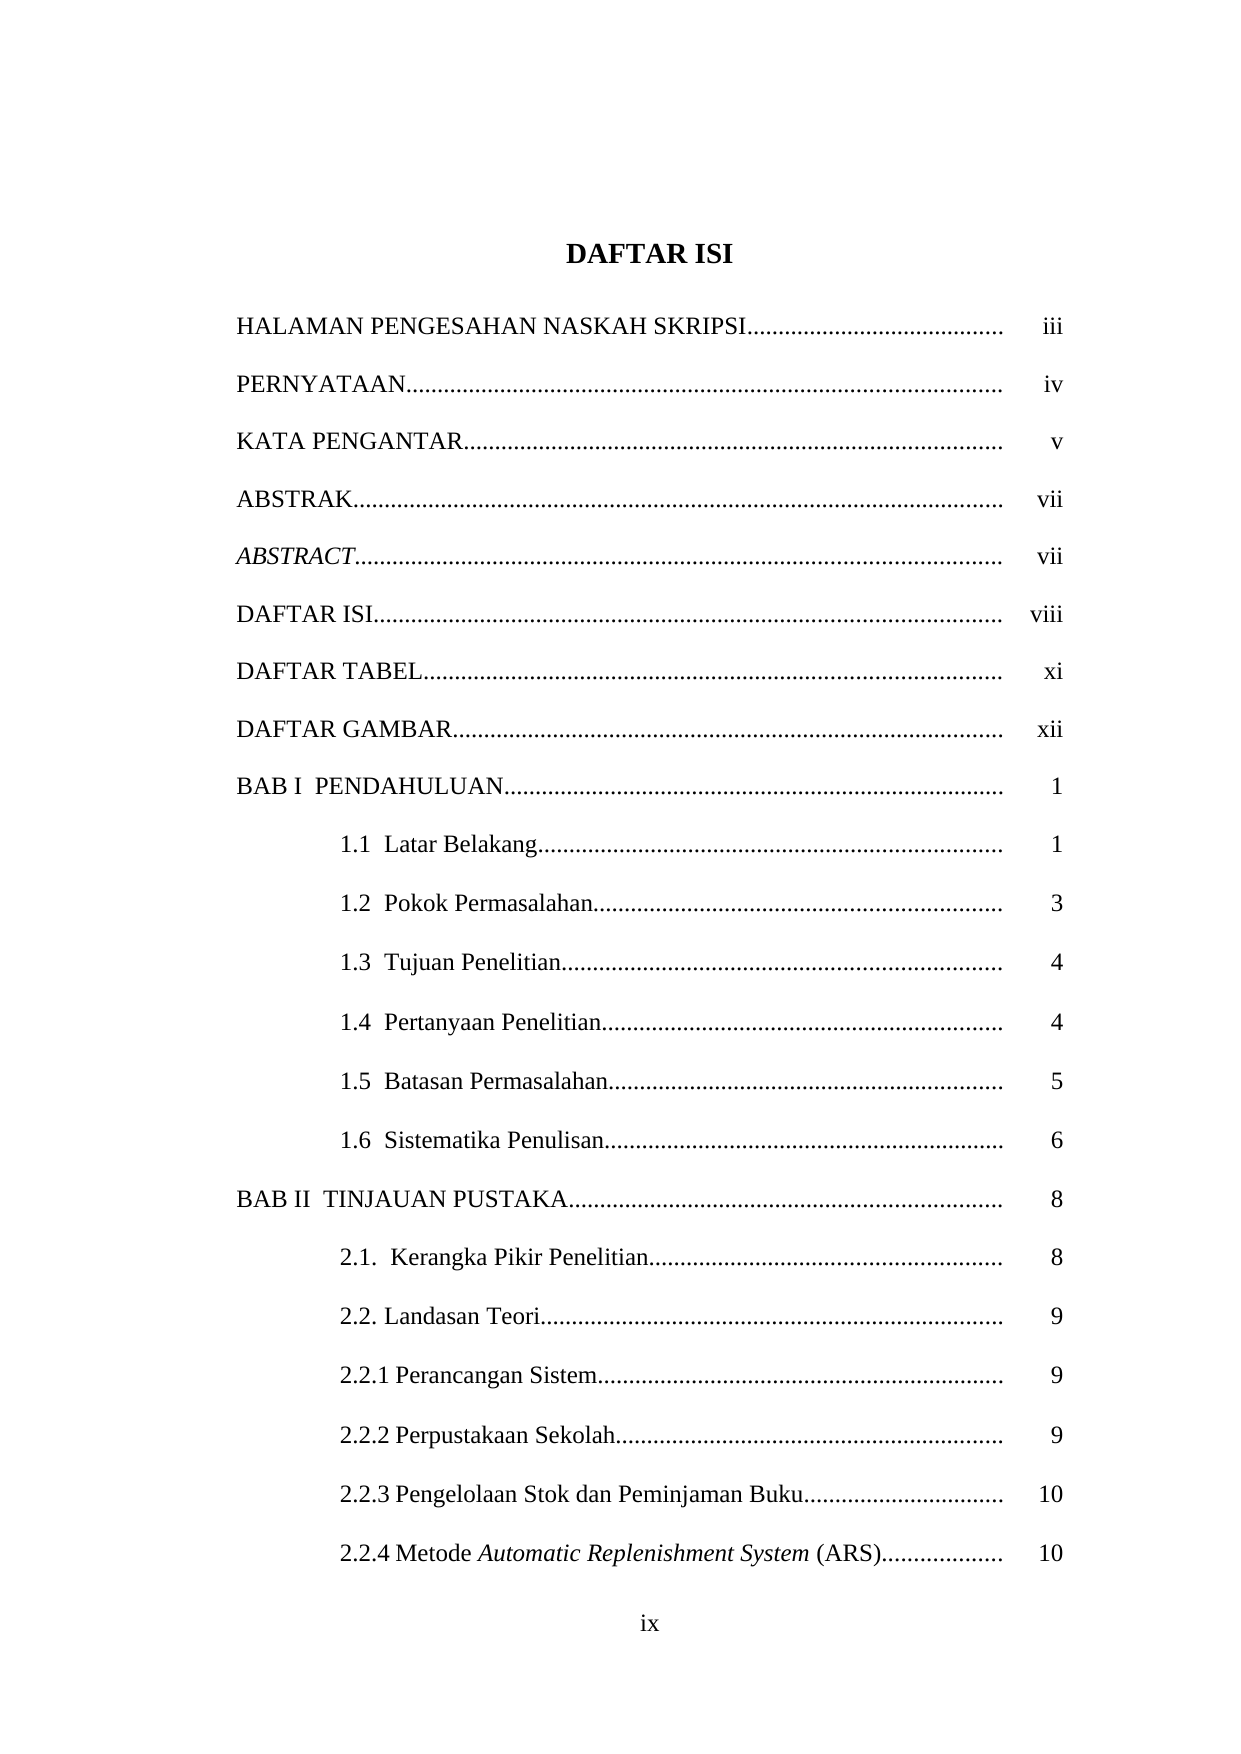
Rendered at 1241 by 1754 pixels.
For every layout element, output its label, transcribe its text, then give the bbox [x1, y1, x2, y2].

text 2.2.1 Perancangan Sistem 9 [339, 1361, 1063, 1389]
text 2.2.3 Pengelolaan Stok dan Peminjaman Buku 10 [339, 1479, 1063, 1508]
text 1.5 Batasan Permasalahan 5 [339, 1066, 1063, 1095]
text 1.3 Tujuan Penelitian 4 [339, 947, 1063, 976]
text PERNYATAAN iv [236, 369, 1063, 398]
text DAFTAR TABEL xi [236, 656, 1063, 685]
text 1.6 Sistematika Penulisan 6 [339, 1125, 1063, 1154]
text ABSTRACT vii [236, 541, 1063, 570]
text 2.1. Kerangka Pikir Penelitian 8 [339, 1242, 1063, 1271]
text 1.2 Pokok Permasalahan 3 [339, 888, 1063, 917]
text ABSTRAK vii [236, 484, 1063, 513]
text BAB II TINJAUAN PUSTAKA 8 [236, 1184, 1063, 1213]
text 1.1 Latar Belakang 1 [339, 829, 1063, 858]
text 1.4 Pertanyaan Penelitian 4 [339, 1007, 1063, 1036]
text 2.2.2 Perpustakaan Sekolah 9 [339, 1420, 1063, 1449]
text 2.2. Landasan Teori 9 [339, 1301, 1063, 1330]
text HALAMAN PENGESAHAN NASKAH SKRIPSI iii [236, 311, 1063, 340]
text DAFTAR GAMBAR xii [236, 714, 1063, 743]
text KATA PENGANTAR v [236, 426, 1063, 455]
text DAFTAR ISI [236, 236, 1063, 270]
text BAB I PENDAHULUAN 1 [236, 771, 1063, 800]
text 2.2.4 Metode Automatic Replenishment System (ARS) 10 [339, 1538, 1063, 1567]
text DAFTAR ISI viii [236, 599, 1063, 628]
